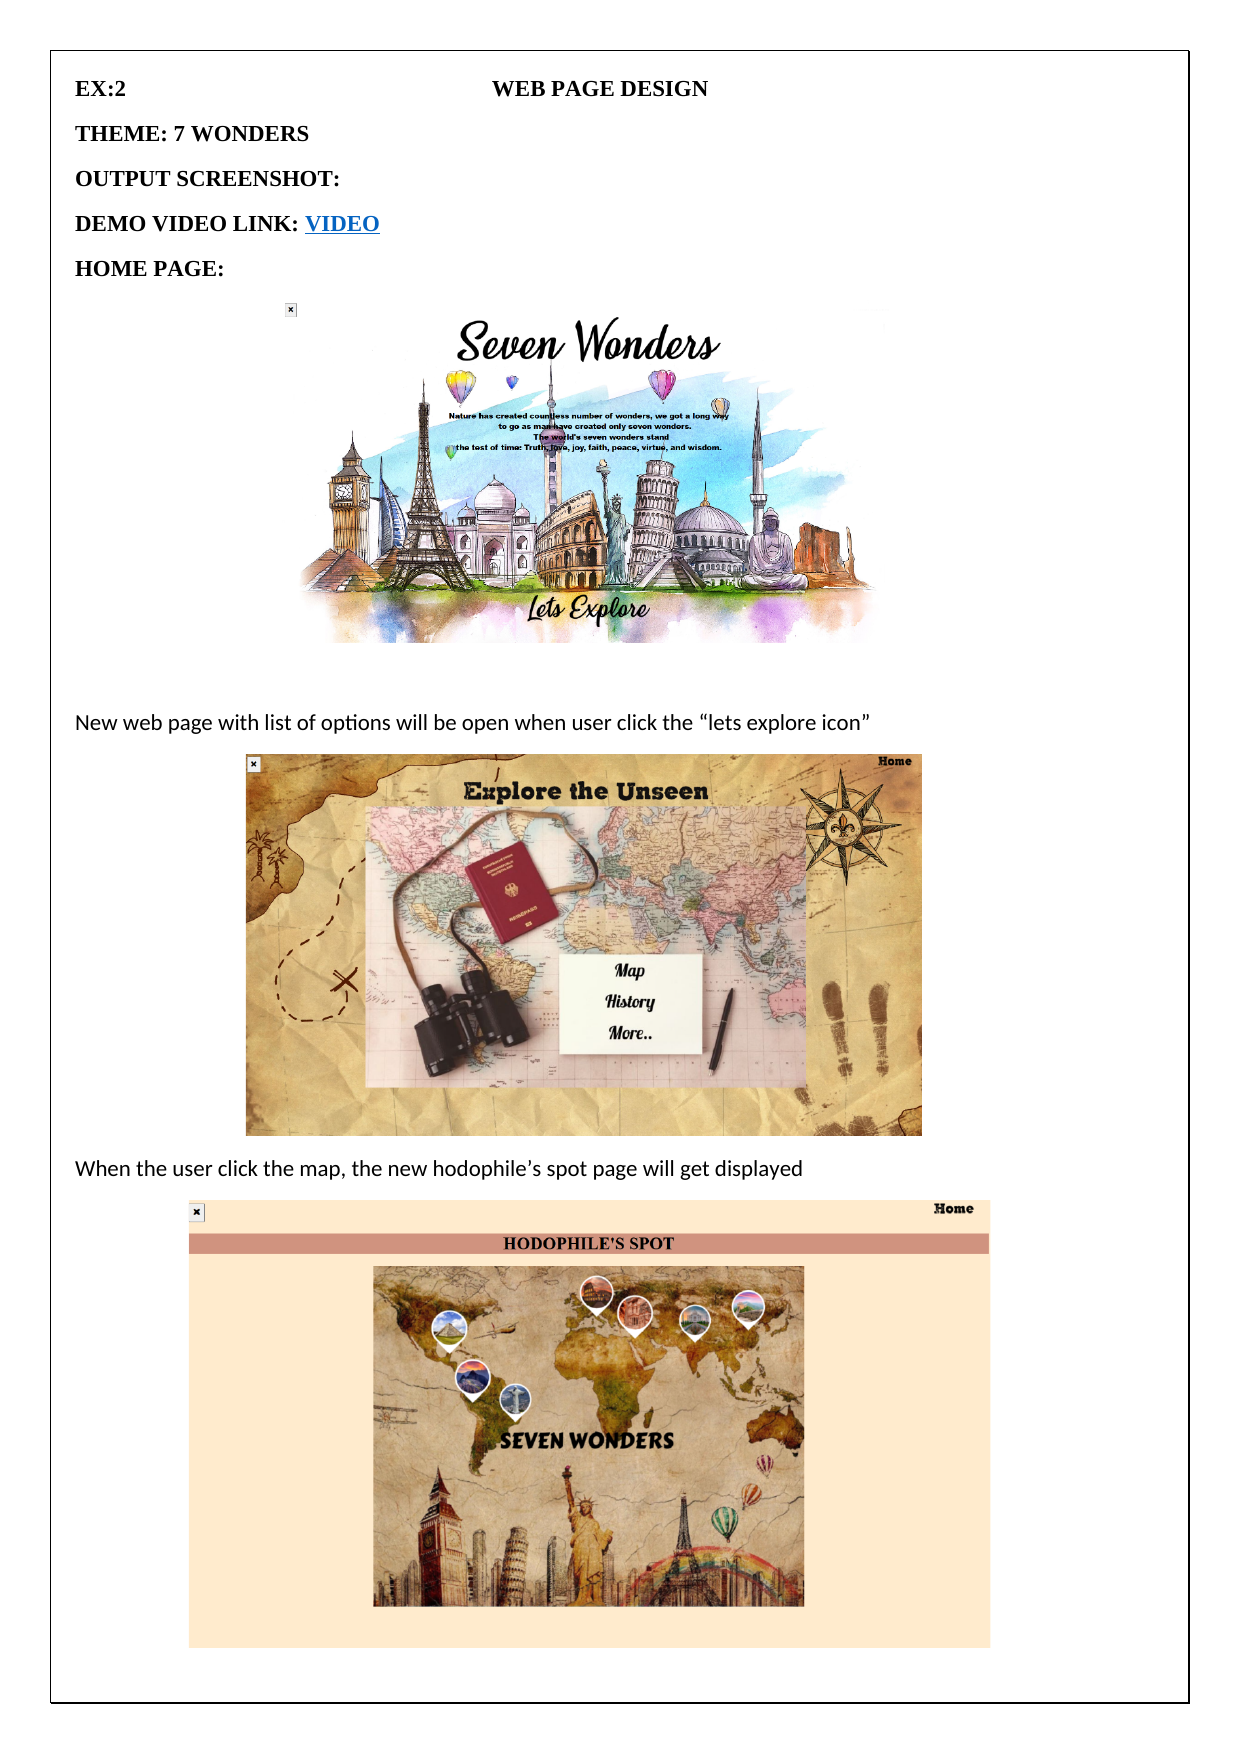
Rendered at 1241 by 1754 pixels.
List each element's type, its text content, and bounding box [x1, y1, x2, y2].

text HOME PAGE: [75, 255, 1164, 282]
picture [188, 1200, 991, 1648]
text New web page with list of options will be open when user click the “lets explore icon” [75, 708, 1164, 736]
picture [282, 300, 889, 643]
picture [245, 754, 922, 1136]
text DEMO VIDEO LINK: VIDEO [75, 210, 1164, 237]
text When the user click the map, the new hodophile’s spot page will get displayed [75, 1154, 1164, 1182]
text EX:2 WEB PAGE DESIGN [75, 75, 1164, 101]
text OUTPUT SCREENSHOT: [75, 165, 1164, 192]
text THEME: 7 WONDERS [75, 120, 1164, 146]
